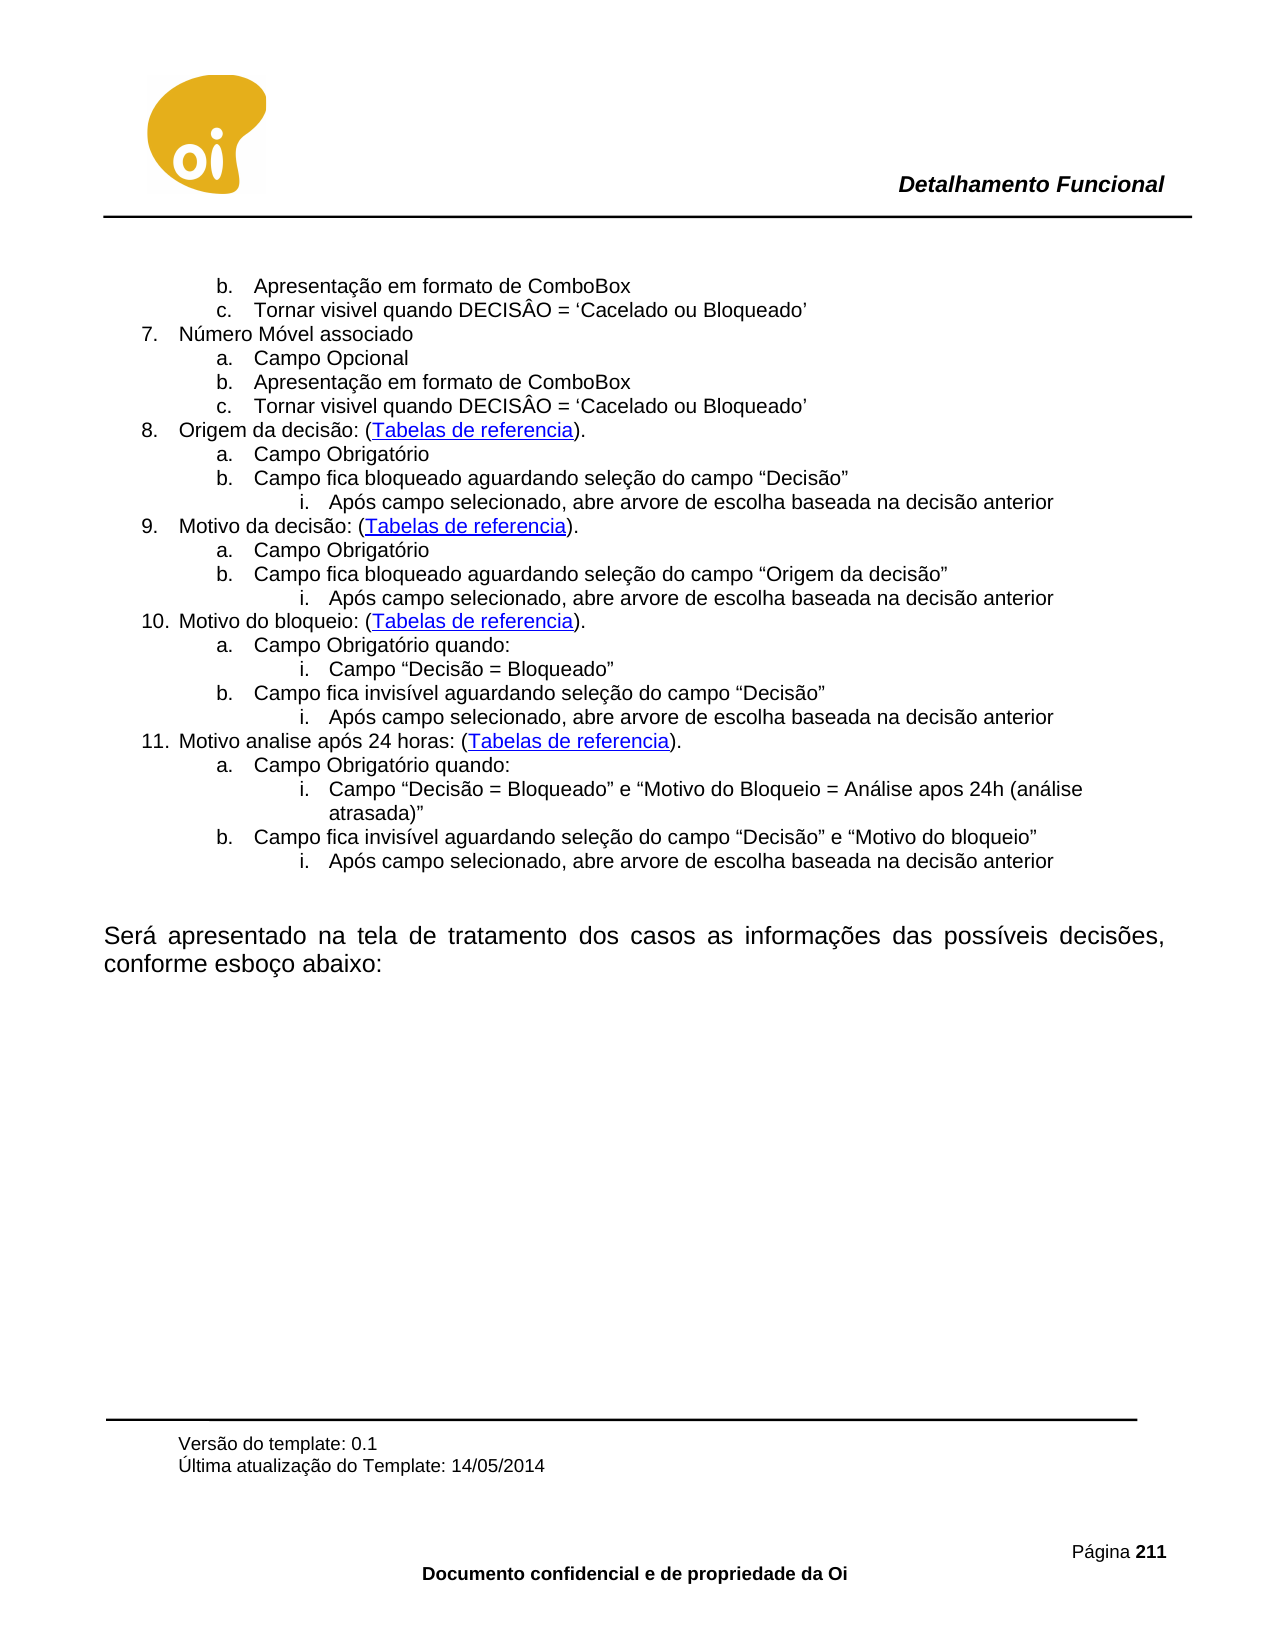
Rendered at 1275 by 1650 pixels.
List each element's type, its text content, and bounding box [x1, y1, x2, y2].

list Apresentação em formato de ComboBox [216, 274, 1167, 298]
list Campo fica bloqueado aguardando seleção do campo “Origem da decisão” [216, 561, 1167, 585]
list Campo fica invisível aguardando seleção do campo “Decisão” [216, 681, 1167, 705]
list Campo Obrigatório [216, 442, 1167, 466]
list Motivo da decisão: (Tabelas de referencia). [141, 513, 1167, 537]
list Número Móvel associado [141, 322, 1167, 346]
list Após campo selecionado, abre arvore de escolha baseada na decisão anterior [310, 489, 1167, 513]
list Motivo do bloqueio: (Tabelas de referencia). [141, 609, 1167, 633]
list Campo “Decisão = Bloqueado” e “Motivo do Bloqueio = Análise apos 24h (análise atrasada)” [310, 777, 1167, 825]
list Origem da decisão: (Tabelas de referencia). [141, 418, 1167, 442]
list Apresentação em formato de ComboBox [216, 370, 1167, 394]
list Após campo selecionado, abre arvore de escolha baseada na decisão anterior [310, 705, 1167, 729]
list Campo Obrigatório quando: [216, 753, 1167, 777]
list Após campo selecionado, abre arvore de escolha baseada na decisão anterior [310, 849, 1167, 873]
list Campo Obrigatório [216, 537, 1167, 561]
list Tornar visivel quando DECISÂO = ‘Cacelado ou Bloqueado’ [216, 394, 1167, 418]
list Tornar visivel quando DECISÂO = ‘Cacelado ou Bloqueado’ [216, 298, 1167, 322]
list Campo fica bloqueado aguardando seleção do campo “Decisão” [216, 466, 1167, 489]
list Campo “Decisão = Bloqueado” [310, 657, 1167, 681]
list Campo Obrigatório quando: [216, 633, 1167, 657]
text Será apresentado na tela de tratamento dos casos as informações das possíveis decisões, conforme esboço abaixo: [103, 921, 1167, 978]
list Campo fica invisível aguardando seleção do campo “Decisão” e “Motivo do bloqueio” [216, 825, 1167, 849]
list Após campo selecionado, abre arvore de escolha baseada na decisão anterior [310, 585, 1167, 609]
list Motivo analise após 24 horas: (Tabelas de referencia). [141, 729, 1167, 753]
list Campo Opcional [216, 346, 1167, 370]
picture [147, 75, 267, 194]
